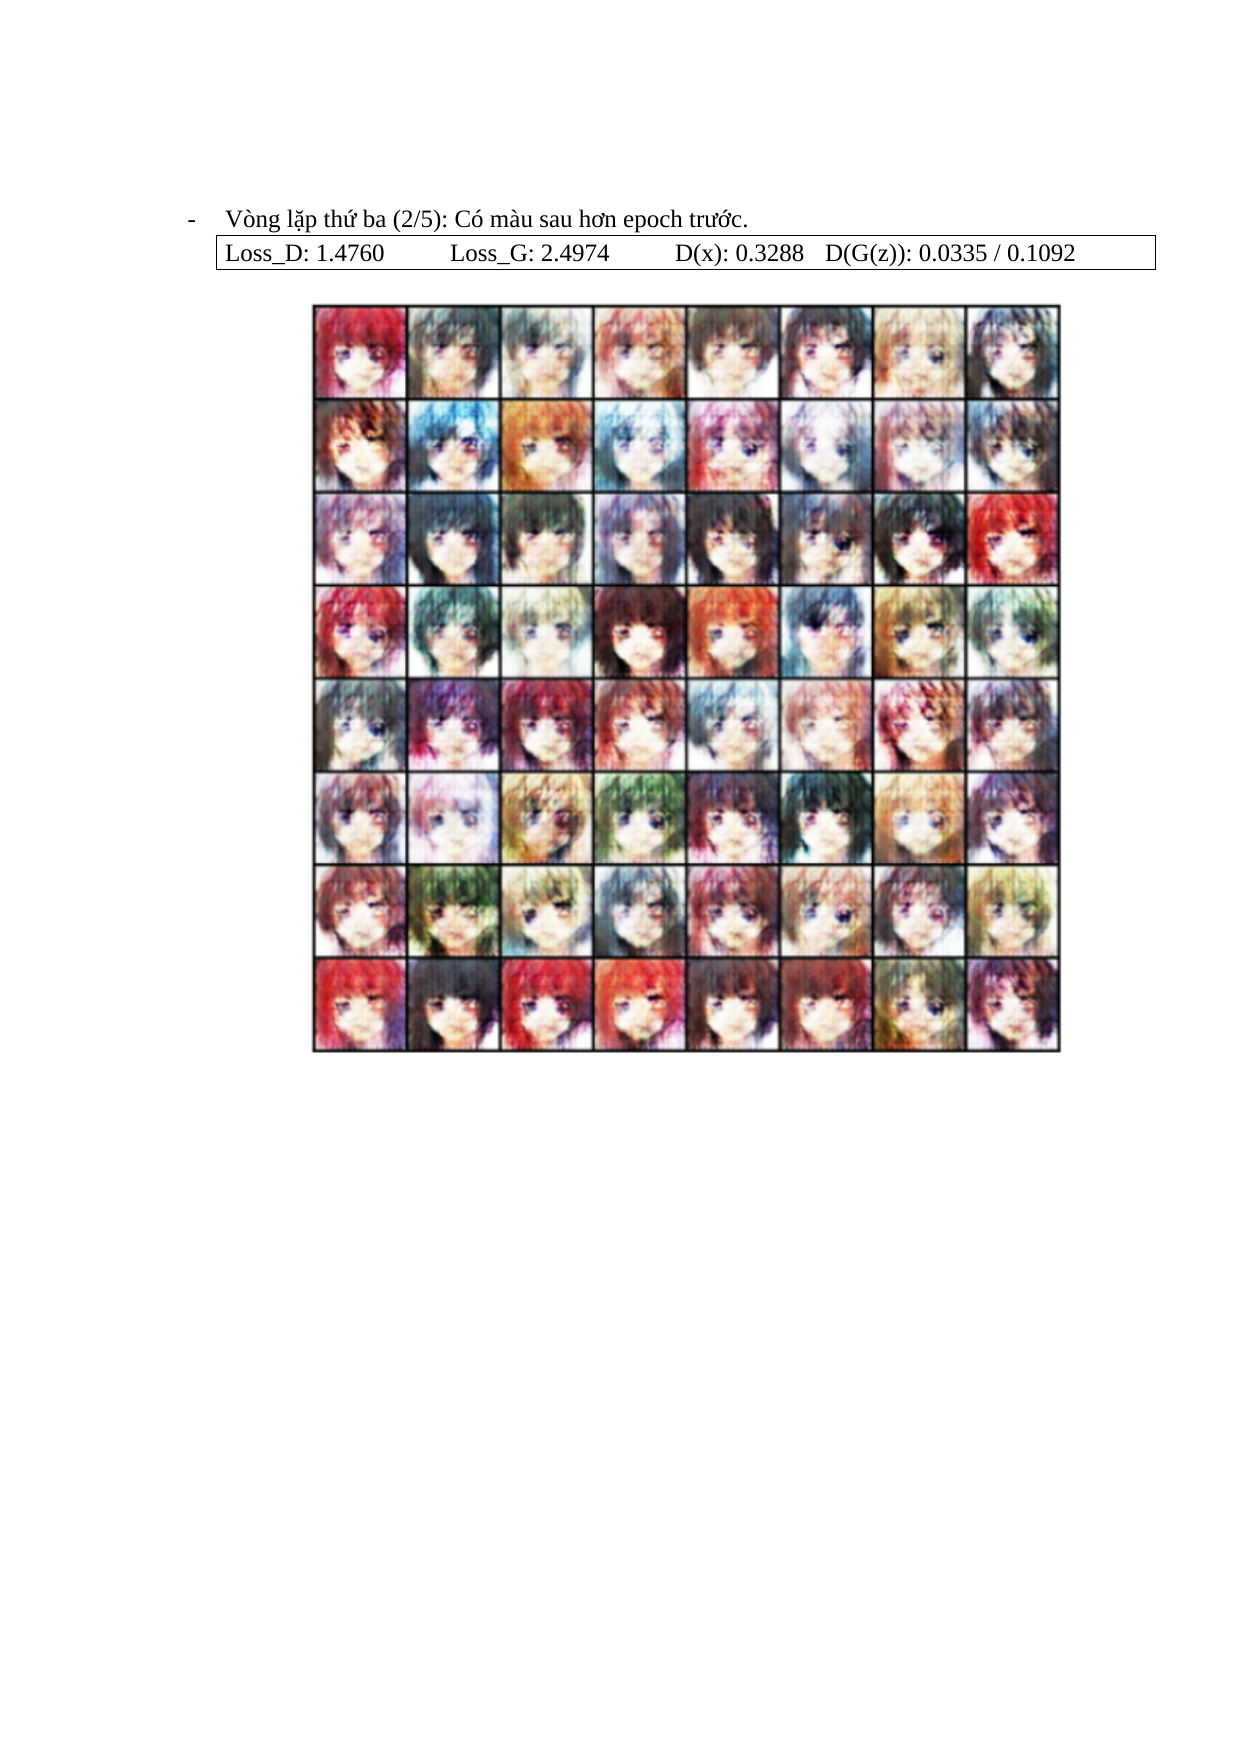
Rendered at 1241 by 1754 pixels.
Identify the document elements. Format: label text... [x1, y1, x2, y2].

list Loss_D: 1.4760 Loss_G: 2.4974 D(x): 0.3288 D(G(z)): 0.0335 / 0.1092 [217, 236, 1155, 269]
picture [307, 299, 1069, 1059]
list Vòng lặp thứ ba (2/5): Có màu sau hơn epoch trước. [187, 204, 1146, 233]
